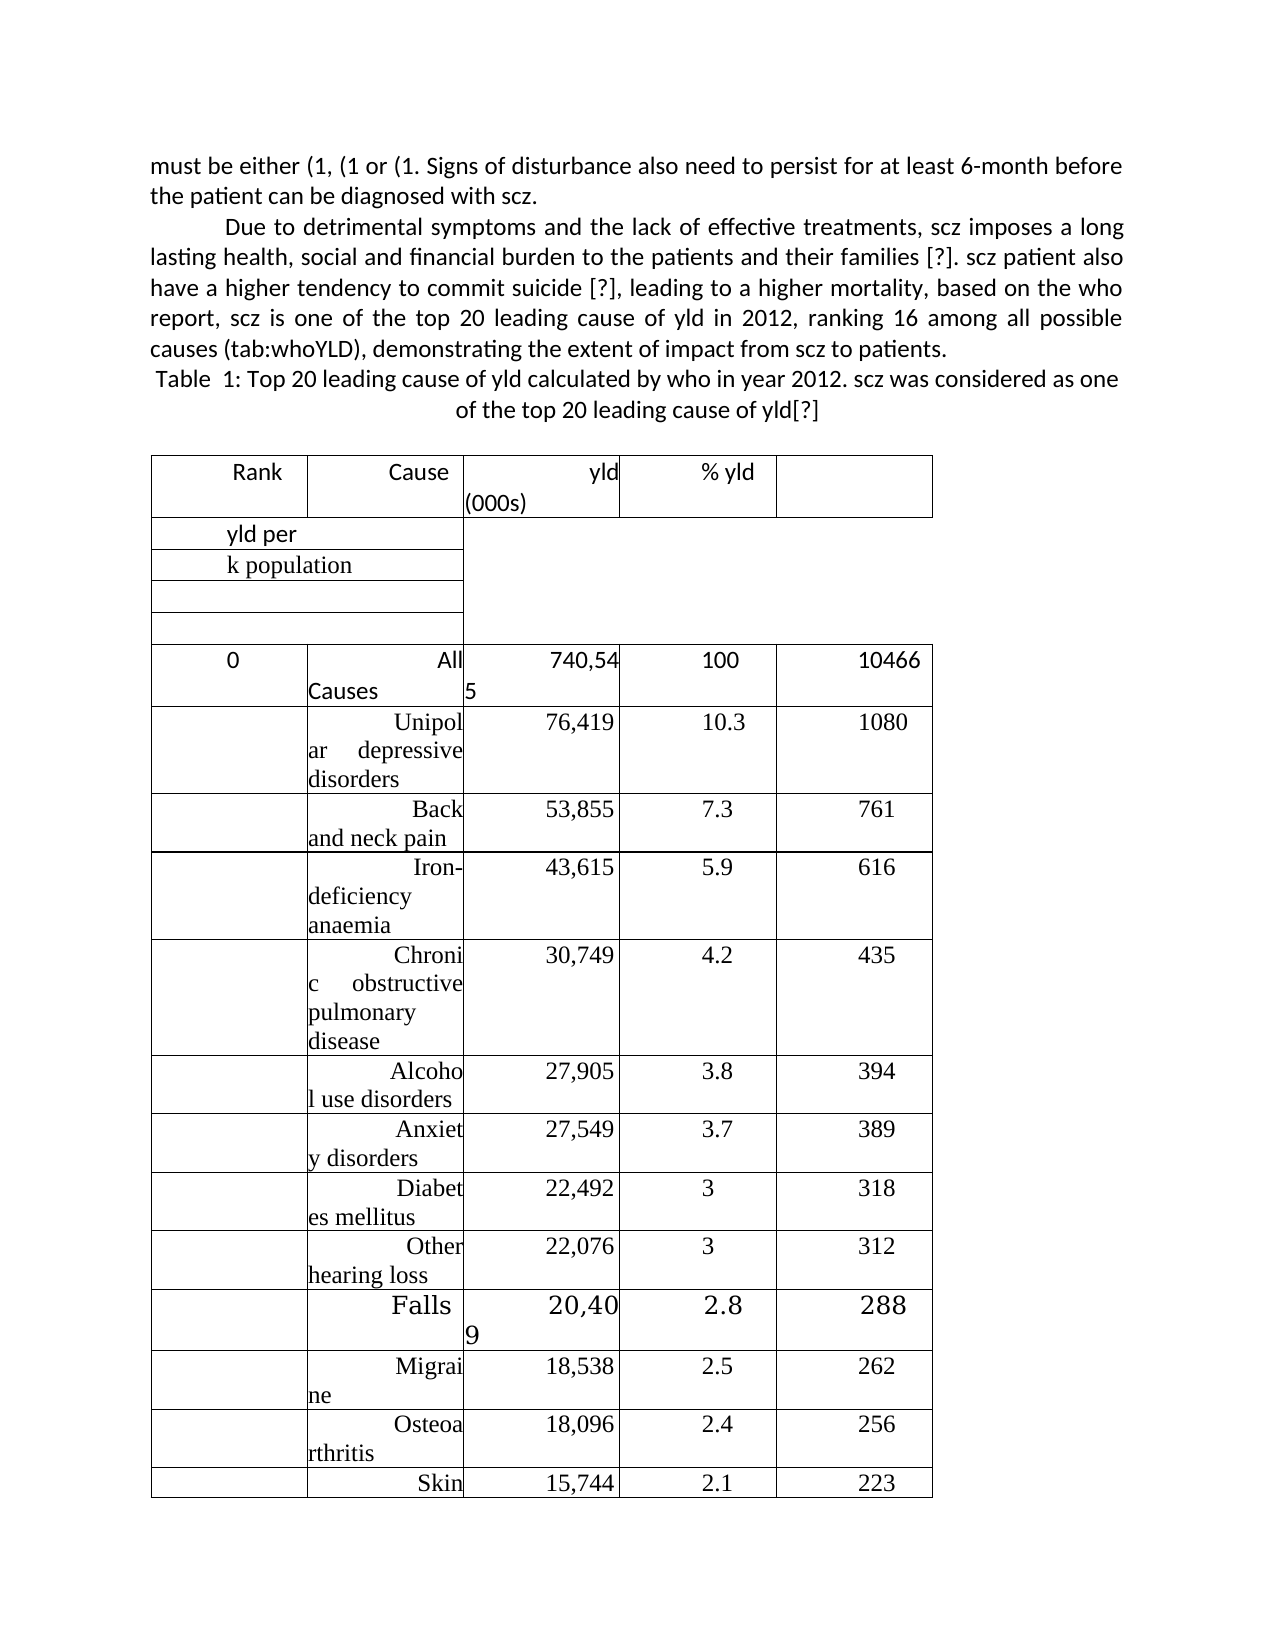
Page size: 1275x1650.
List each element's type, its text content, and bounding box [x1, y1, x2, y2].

table_cell 3 [620, 1231, 776, 1289]
table_cell 256 [777, 1410, 932, 1467]
table_cell 435 [777, 940, 932, 1055]
table_cell 27,549 [464, 1114, 619, 1172]
table_cell Anxiety disorders [308, 1114, 463, 1172]
table_cell 3.7 [620, 1114, 776, 1172]
table_header yld (000s) [464, 456, 619, 517]
table_header Rank [152, 456, 307, 517]
table_cell 223 [777, 1468, 932, 1497]
table_cell 2.5 [620, 1351, 776, 1408]
table_cell k population [152, 550, 463, 580]
table_header [777, 456, 932, 517]
table_cell 616 [777, 853, 932, 939]
table_cell [152, 581, 463, 612]
table_cell [152, 1290, 307, 1350]
table_cell 3 [620, 1173, 776, 1230]
table_cell 761 [777, 794, 932, 851]
table_cell Iron-deficiency anaemia [308, 853, 463, 939]
table_header % yld [620, 456, 776, 517]
table_header Cause [308, 456, 463, 517]
table_cell 394 [777, 1056, 932, 1113]
table_cell Other hearing loss [308, 1231, 463, 1289]
table_cell [152, 707, 307, 793]
table_cell 0 [152, 645, 307, 706]
table_cell [152, 1351, 307, 1408]
table_cell [152, 1410, 307, 1467]
table_cell 43,615 [464, 853, 619, 939]
table_cell [152, 1114, 307, 1172]
table_cell 100 [620, 645, 776, 706]
table_cell 53,855 [464, 794, 619, 851]
table_cell 7.3 [620, 794, 776, 851]
table_cell 2.8 [620, 1290, 776, 1350]
table_cell Osteoarthritis [308, 1410, 463, 1467]
table_cell 10.3 [620, 707, 776, 793]
text Table 1: Top 20 leading cause of yld calculated by who in year 2012. scz was considered as one of the top 20 leading cause of yld[?] [150, 364, 1125, 425]
table_cell 22,076 [464, 1231, 619, 1289]
table_cell Falls [308, 1290, 463, 1350]
table_cell yld per [152, 518, 463, 549]
table_cell All Causes [308, 645, 463, 706]
table_cell 18,538 [464, 1351, 619, 1408]
table_cell 10466 [777, 645, 932, 706]
table_cell 2.4 [620, 1410, 776, 1467]
table_cell [152, 1231, 307, 1289]
table_cell 318 [777, 1173, 932, 1230]
table_cell 2.1 [620, 1468, 776, 1497]
table_cell 22,492 [464, 1173, 619, 1230]
table_cell 18,096 [464, 1410, 619, 1467]
table_cell [152, 1468, 307, 1497]
table_cell [152, 613, 463, 643]
table_cell 1080 [777, 707, 932, 793]
table_cell Chronic obstructive pulmonary disease [308, 940, 463, 1055]
table_cell [152, 1173, 307, 1230]
table_cell Unipolar depressive disorders [308, 707, 463, 793]
table_cell 30,749 [464, 940, 619, 1055]
table_cell [152, 940, 307, 1055]
table_cell 76,419 [464, 707, 619, 793]
table_cell 262 [777, 1351, 932, 1408]
table_cell 312 [777, 1231, 932, 1289]
table_cell 20,409 [464, 1290, 619, 1350]
table_cell 389 [777, 1114, 932, 1172]
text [150, 150, 1125, 211]
table_cell [152, 794, 307, 851]
table_cell 3.8 [620, 1056, 776, 1113]
table_cell 740,545 [464, 645, 619, 706]
table_cell 288 [777, 1290, 932, 1350]
table_cell Alcohol use disorders [308, 1056, 463, 1113]
table_cell 15,744 [464, 1468, 619, 1497]
text Due to detrimental symptoms and the lack of effective treatments, scz imposes a long lasting health, social and financial burden to the patients and their families [?]. scz patient also have a higher tendency to commit suicide [?], leading to a higher mortality, based on the who report, scz is one of the top 20 leading cause of yld in 2012, ranking 16 among all possible causes (tab:whoYLD), demonstrating the extent of impact from scz to patients. [150, 211, 1125, 364]
table_cell [152, 1056, 307, 1113]
table_cell Migraine [308, 1351, 463, 1408]
table_cell [152, 853, 307, 939]
table_cell 4.2 [620, 940, 776, 1055]
table_cell Back and neck pain [308, 794, 463, 851]
table_cell Diabetes mellitus [308, 1173, 463, 1230]
table_cell 5.9 [620, 853, 776, 939]
table_cell 27,905 [464, 1056, 619, 1113]
table_cell Skin diseases [308, 1468, 463, 1497]
